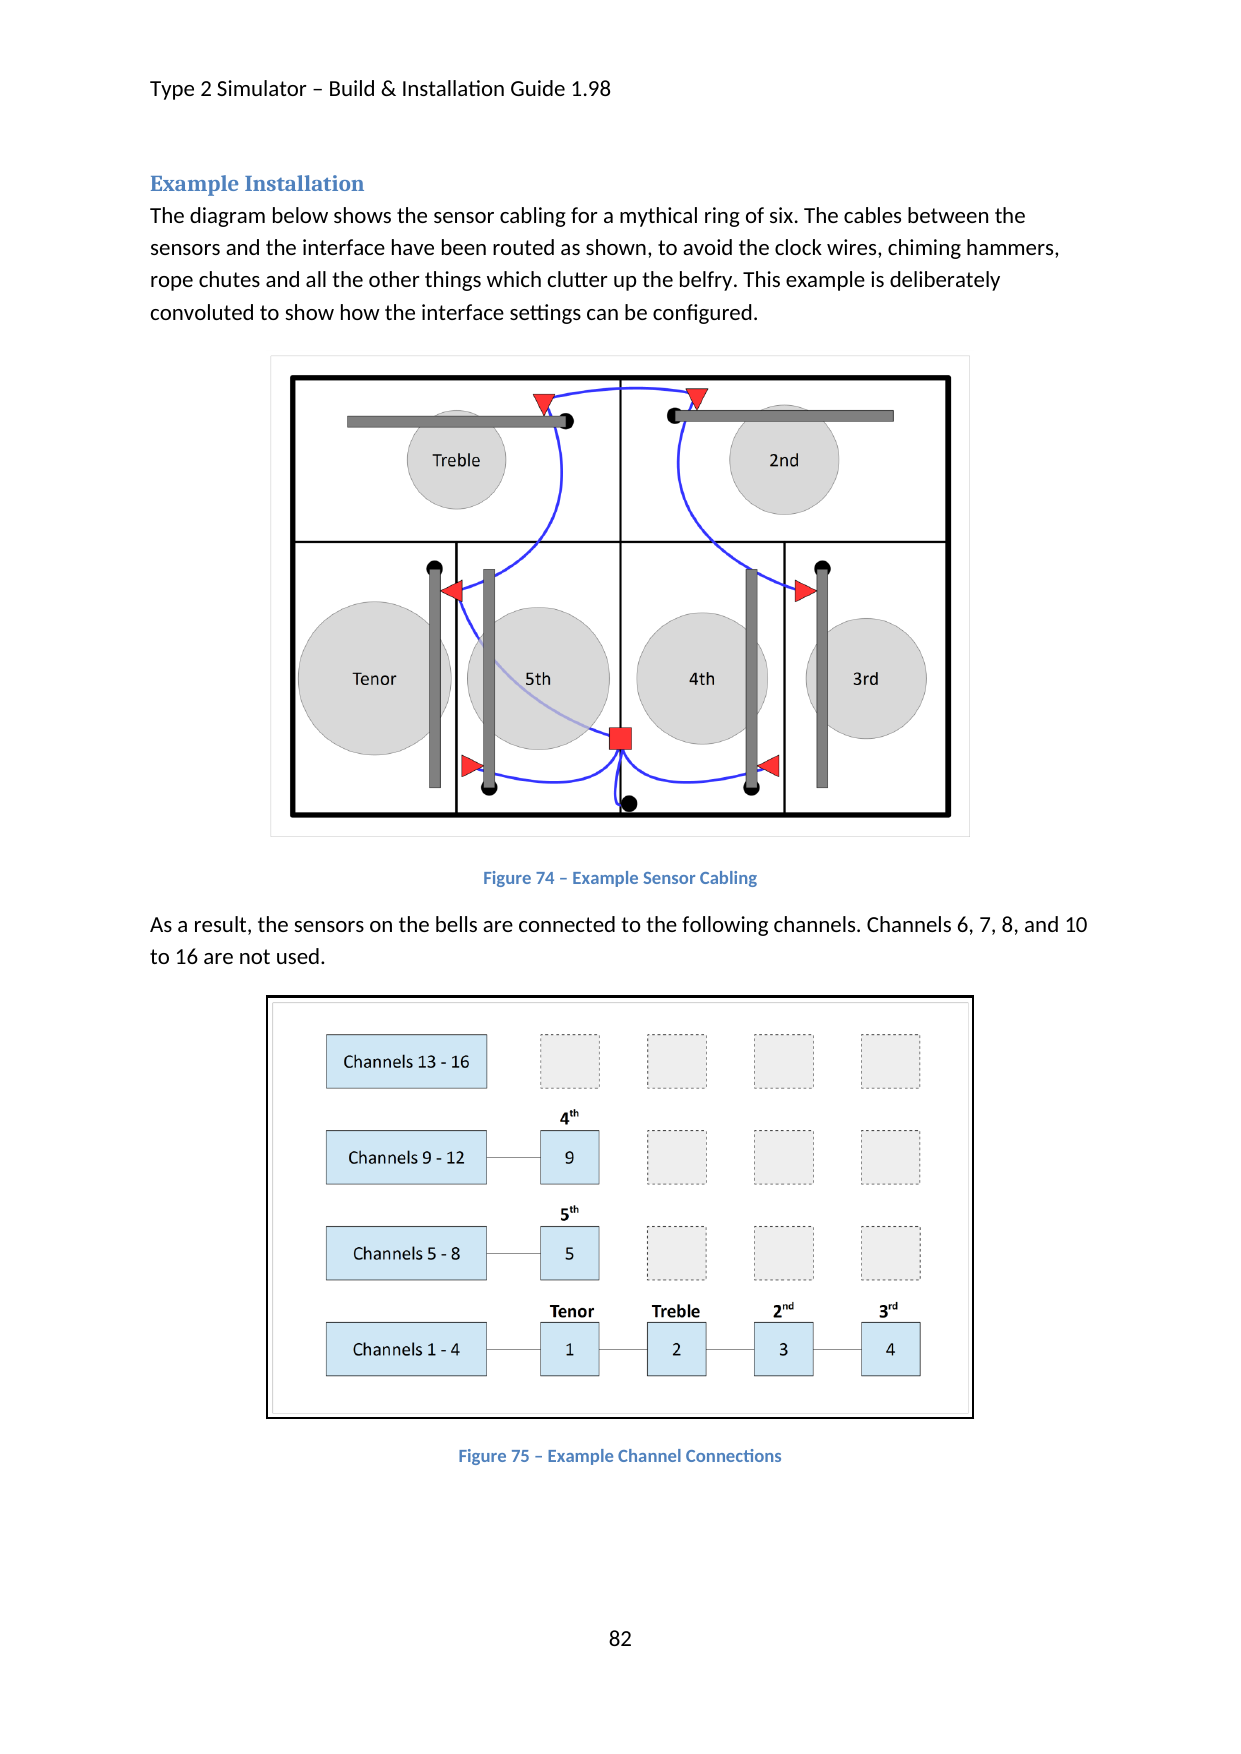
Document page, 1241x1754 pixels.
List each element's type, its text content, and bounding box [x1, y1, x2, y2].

picture [265, 350, 975, 842]
text As a result, the sensors on the bells are connected to the following channels. Channels 6, 7, 8, and 10 to 16 are not used. [150, 910, 1090, 970]
text Figure – Example Sensor Cabling [150, 866, 1090, 889]
subtitle Example Installation [150, 171, 1090, 197]
text The diagram below shows the sensor cabling for a mythical ring of six. The cables between the sensors and the interface have been routed as shown, to avoid the clock wires, chiming hammers, rope chutes and all the other things which clutter up the belfry. This example is deliberately convoluted to show how the interface settings can be configured. [150, 201, 1090, 326]
text Figure – Example Channel Connections [150, 1444, 1090, 1467]
picture [268, 998, 972, 1417]
